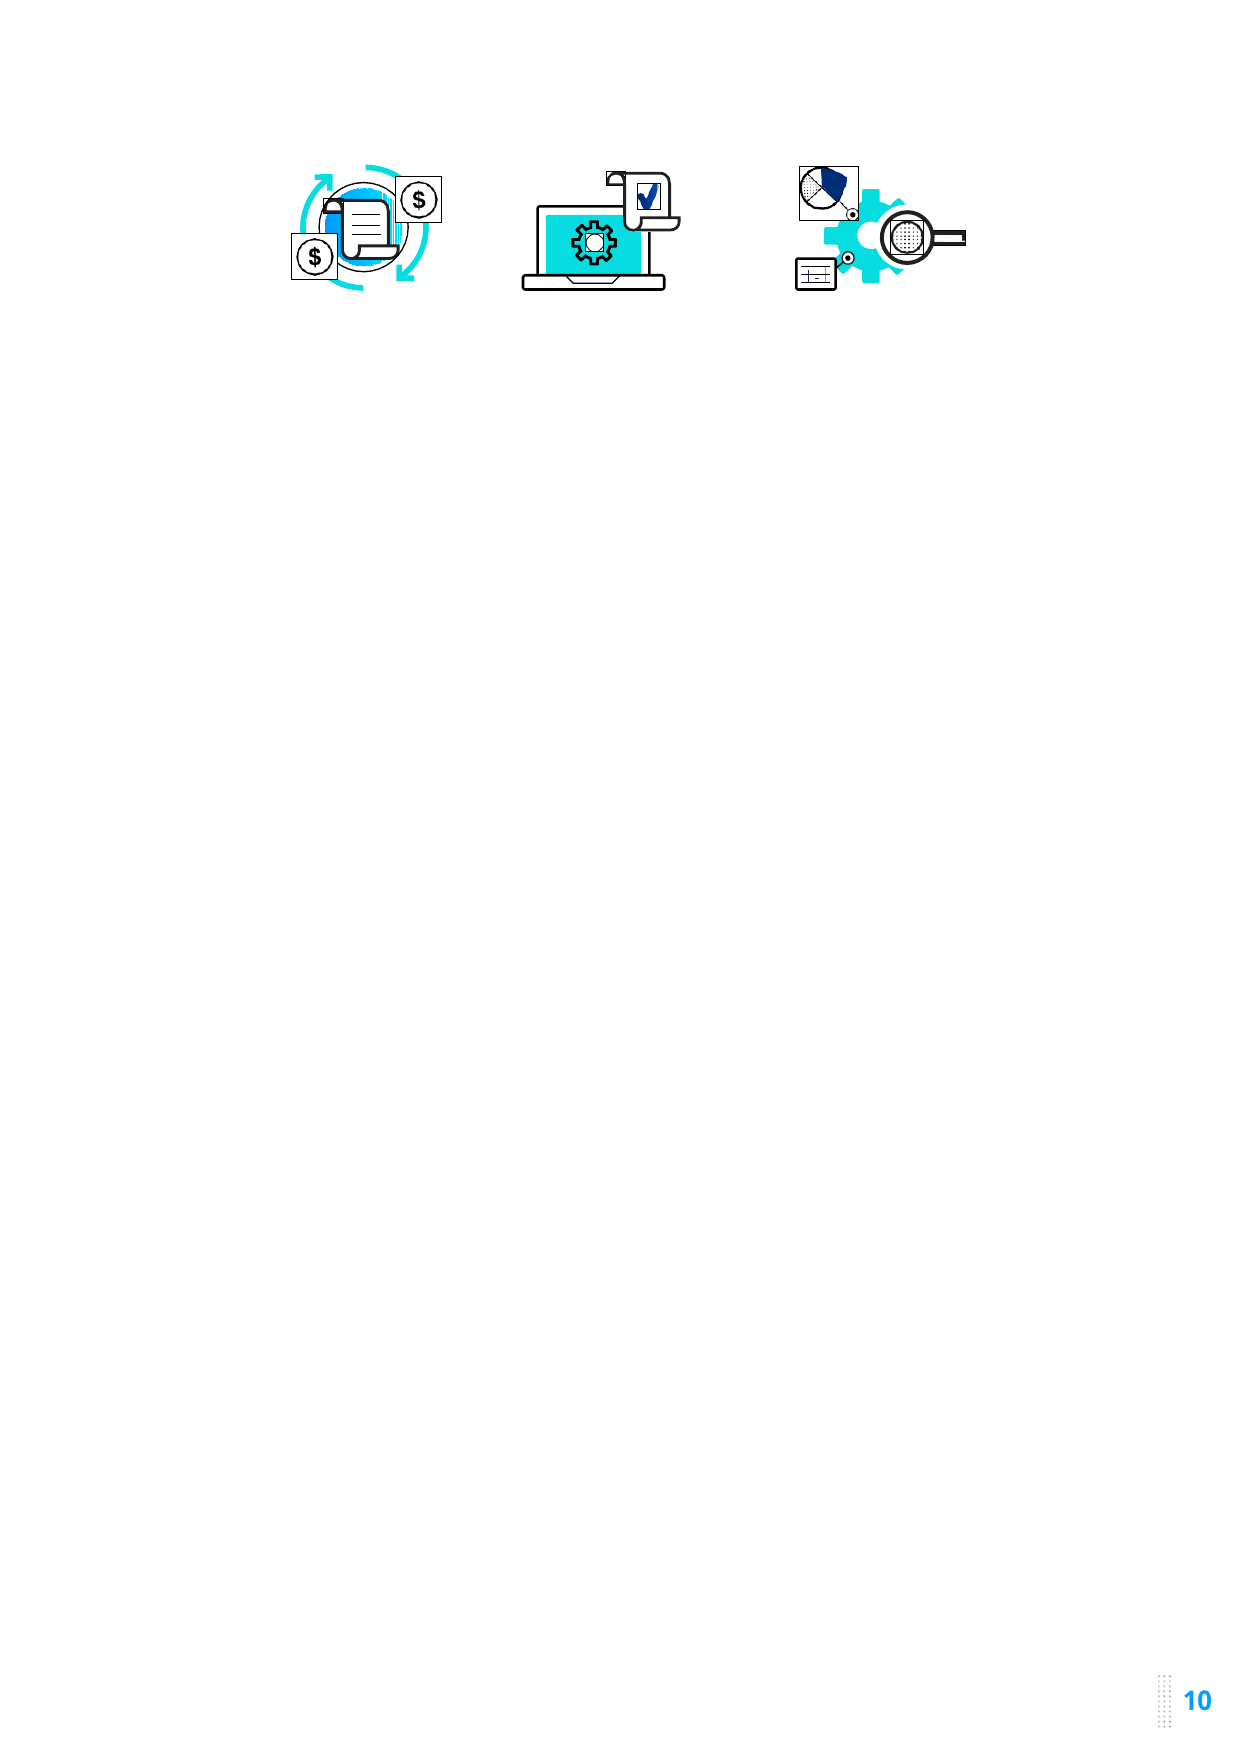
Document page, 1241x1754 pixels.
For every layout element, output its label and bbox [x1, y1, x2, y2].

picture [586, 234, 603, 251]
picture [638, 184, 660, 209]
picture [292, 234, 337, 279]
picture [800, 167, 858, 220]
picture [934, 231, 965, 245]
picture [1158, 1673, 1172, 1728]
picture [891, 221, 923, 254]
picture [324, 199, 340, 213]
picture [607, 172, 623, 185]
picture [396, 177, 441, 222]
